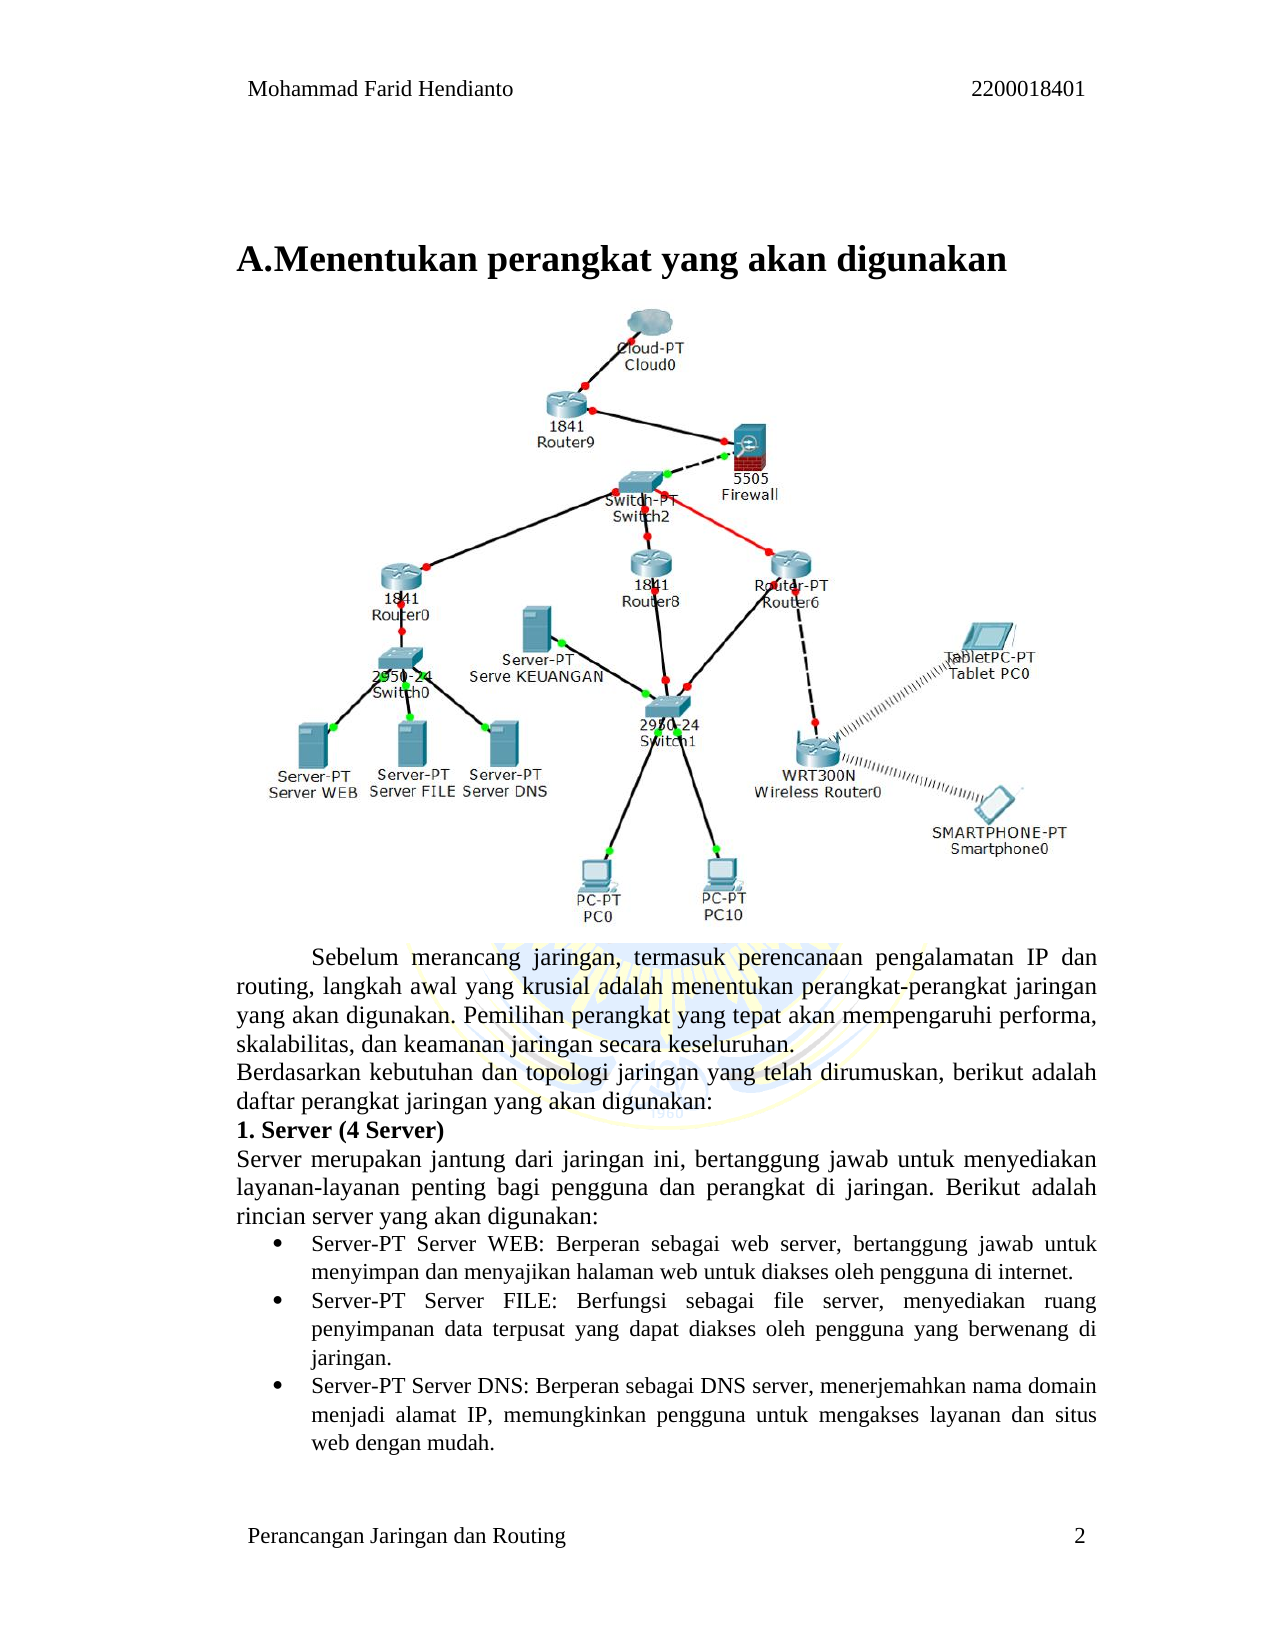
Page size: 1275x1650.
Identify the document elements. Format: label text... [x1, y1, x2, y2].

text Server merupakan jantung dari jaringan ini, bertanggung jawab untuk menyediakan layanan-layanan penting bagi pengguna dan perangkat di jaringan. Berikut adalah rincian server yang akan digunakan: [236, 1144, 1098, 1230]
list Server-PT Server WEB: Berperan sebagai web server, bertanggung jawab untuk menyimpan dan menyajikan halaman web untuk diakses oleh pengguna di internet. [274, 1230, 1098, 1285]
list Server-PT Server FILE: Berfungsi sebagai file server, menyediakan ruang penyimpanan data terpusat yang dapat diakses oleh pengguna yang berwenang di jaringan. [274, 1287, 1098, 1370]
list Menentukan perangkat yang akan digunakan [236, 236, 1098, 279]
text 1. Server (4 Server) [236, 1115, 1098, 1144]
text Berdasarkan kebutuhan dan topologi jaringan yang telah dirumuskan, berikut adalah daftar perangkat jaringan yang akan digunakan: [236, 1057, 1098, 1115]
picture [236, 299, 1098, 943]
list Server-PT Server DNS: Berperan sebagai DNS server, menerjemahkan nama domain menjadi alamat IP, memungkinkan pengguna untuk mengakses layanan dan situs web dengan mudah. [274, 1372, 1098, 1455]
text Sebelum merancang jaringan, termasuk perencanaan pengalamatan IP dan routing, langkah awal yang krusial adalah menentukan perangkat-perangkat jaringan yang akan digunakan. Pemilihan perangkat yang tepat akan mempengaruhi performa, skalabilitas, dan keamanan jaringan secara keseluruhan. [236, 943, 1098, 1057]
